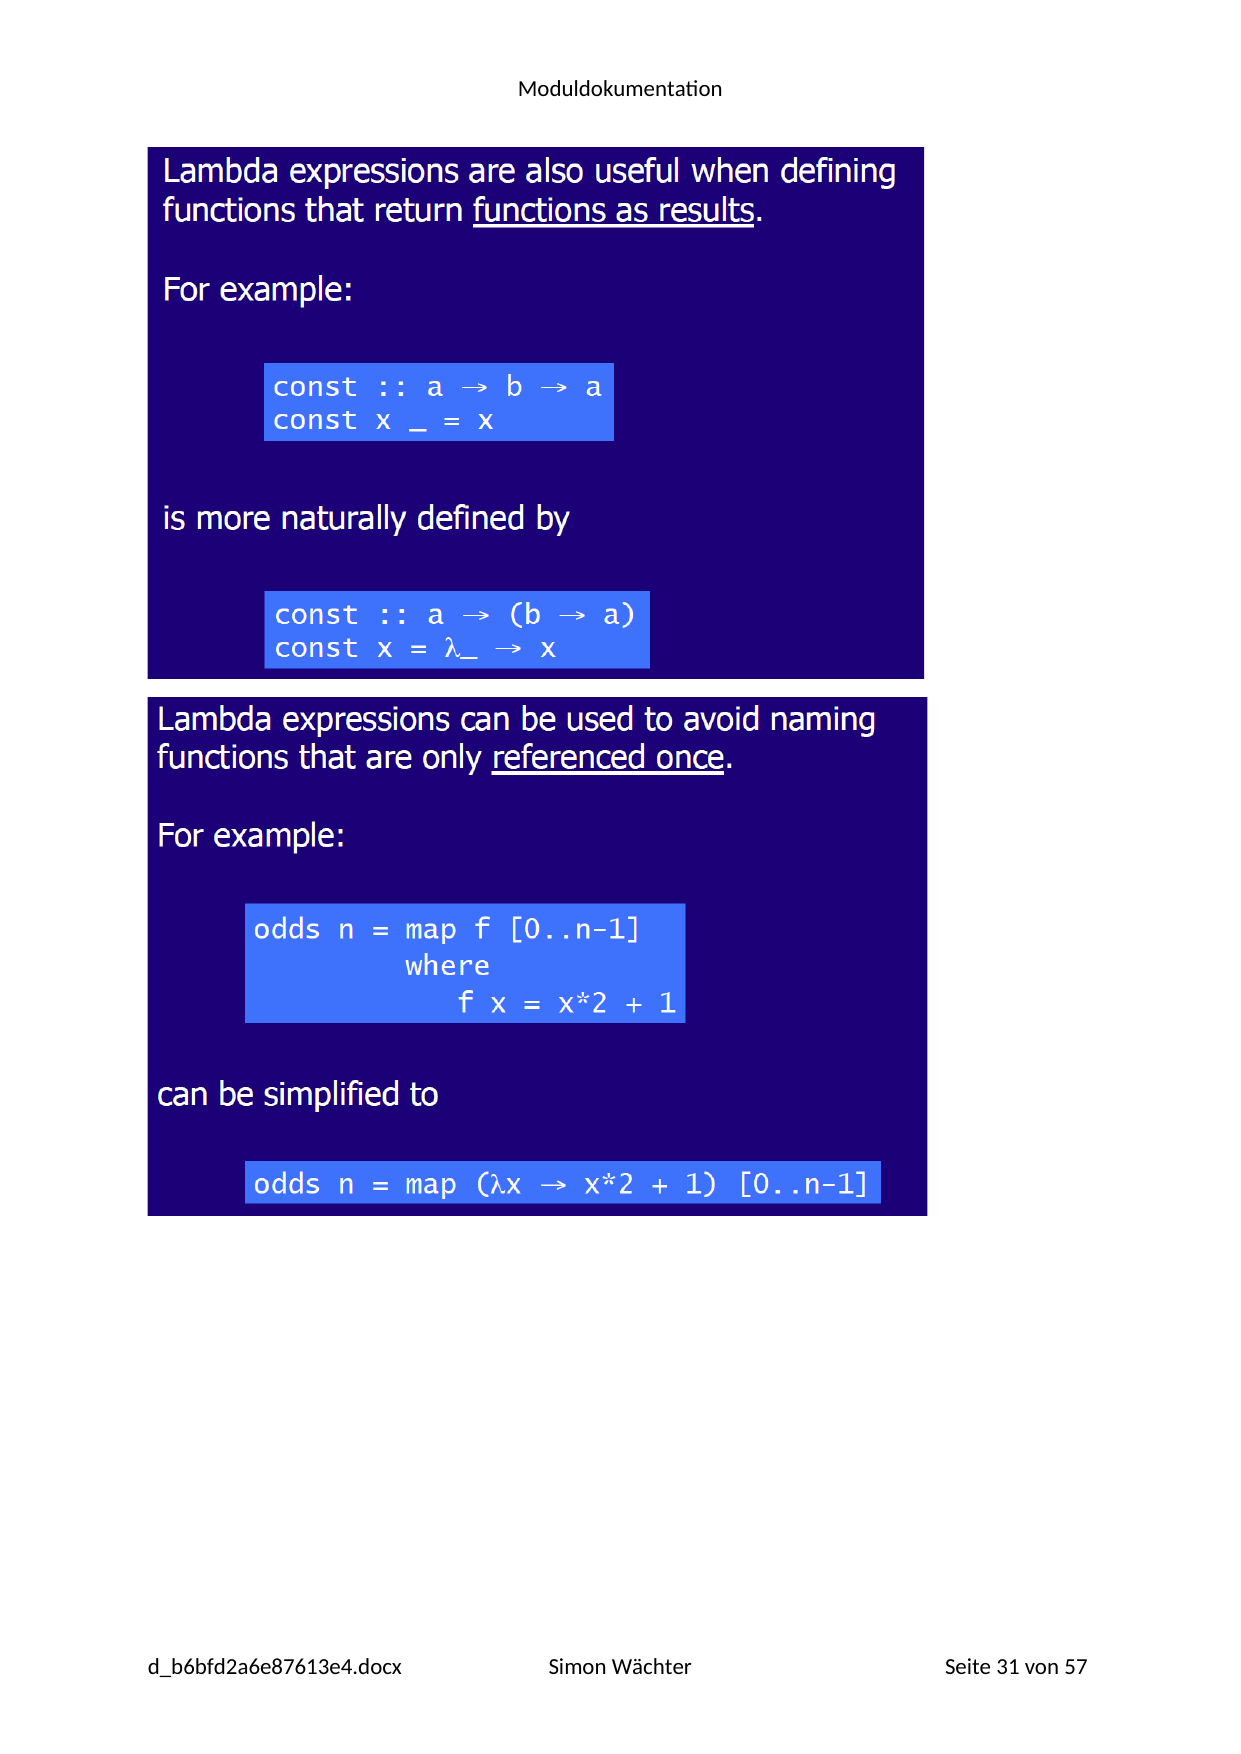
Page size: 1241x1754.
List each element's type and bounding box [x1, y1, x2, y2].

picture [147, 147, 925, 679]
picture [147, 697, 928, 1216]
